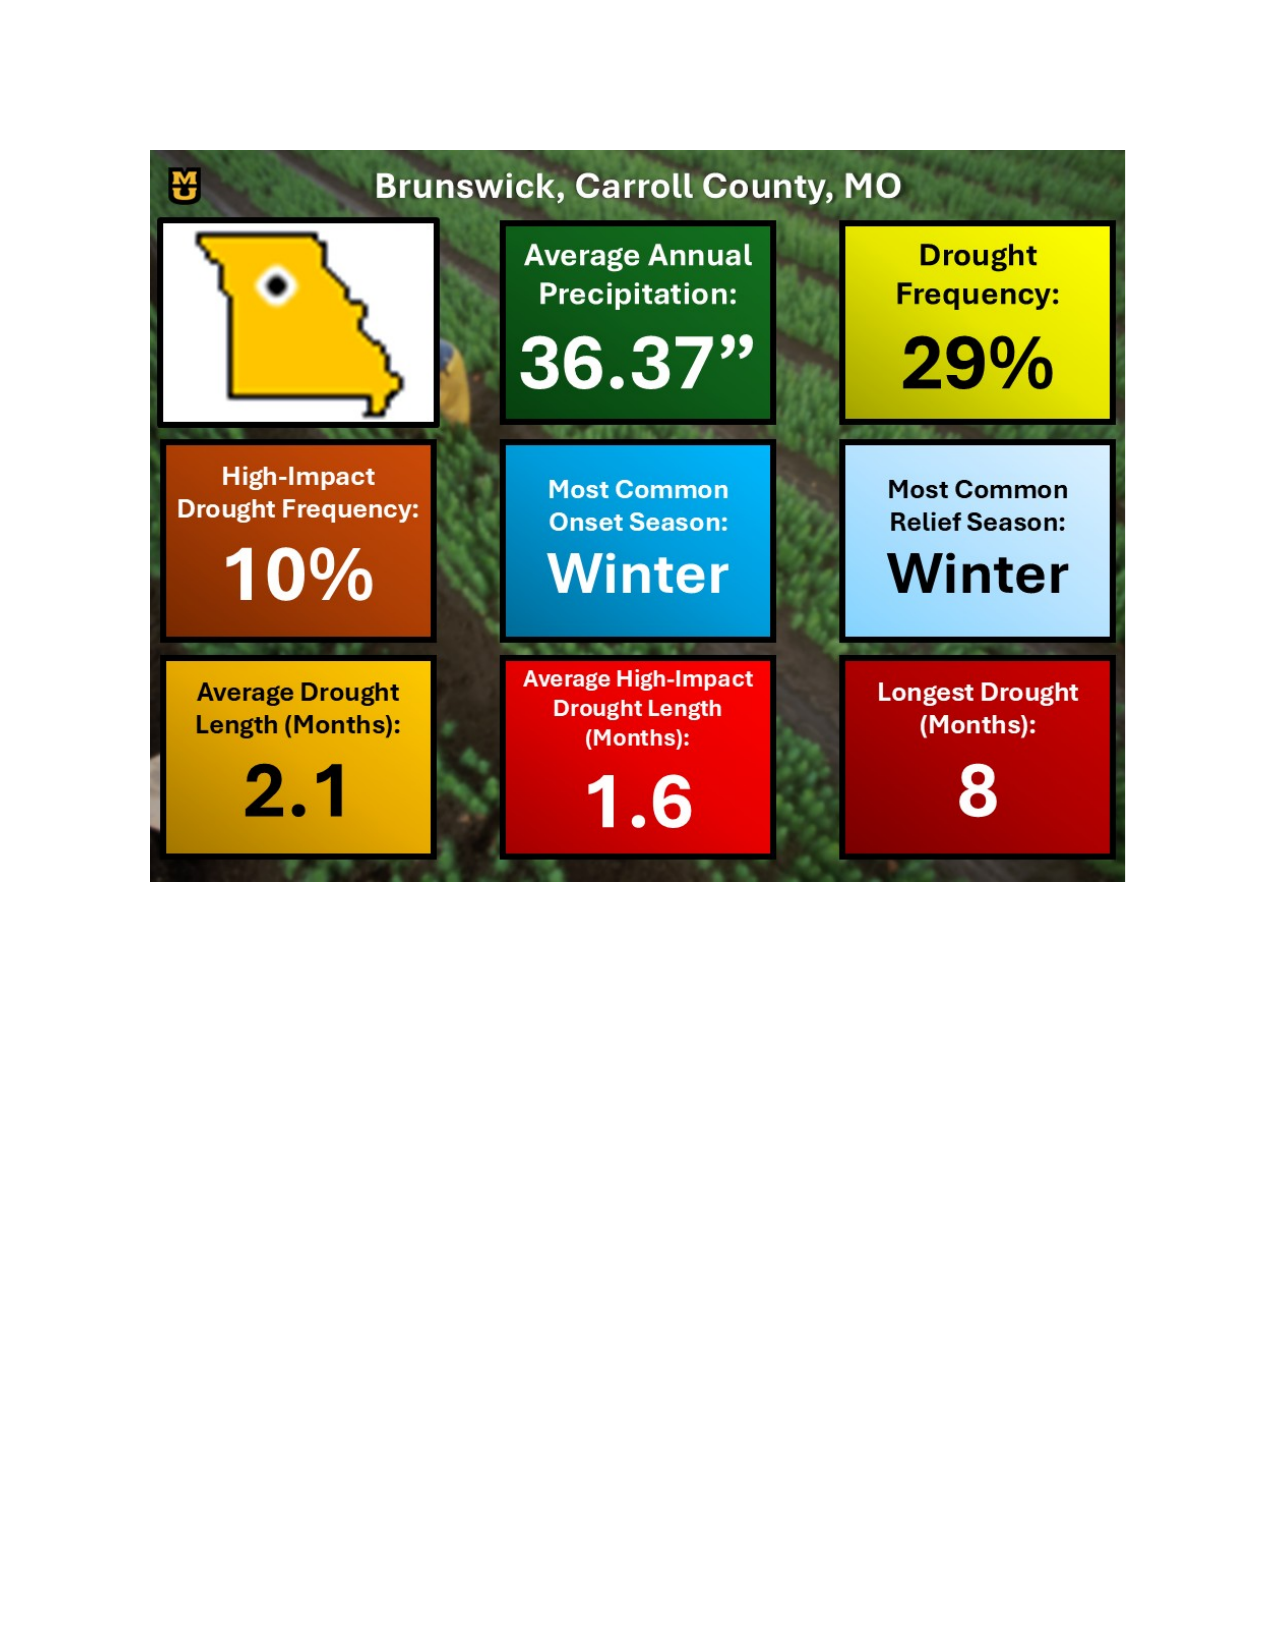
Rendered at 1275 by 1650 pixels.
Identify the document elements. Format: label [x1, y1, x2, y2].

picture [150, 150, 1125, 882]
